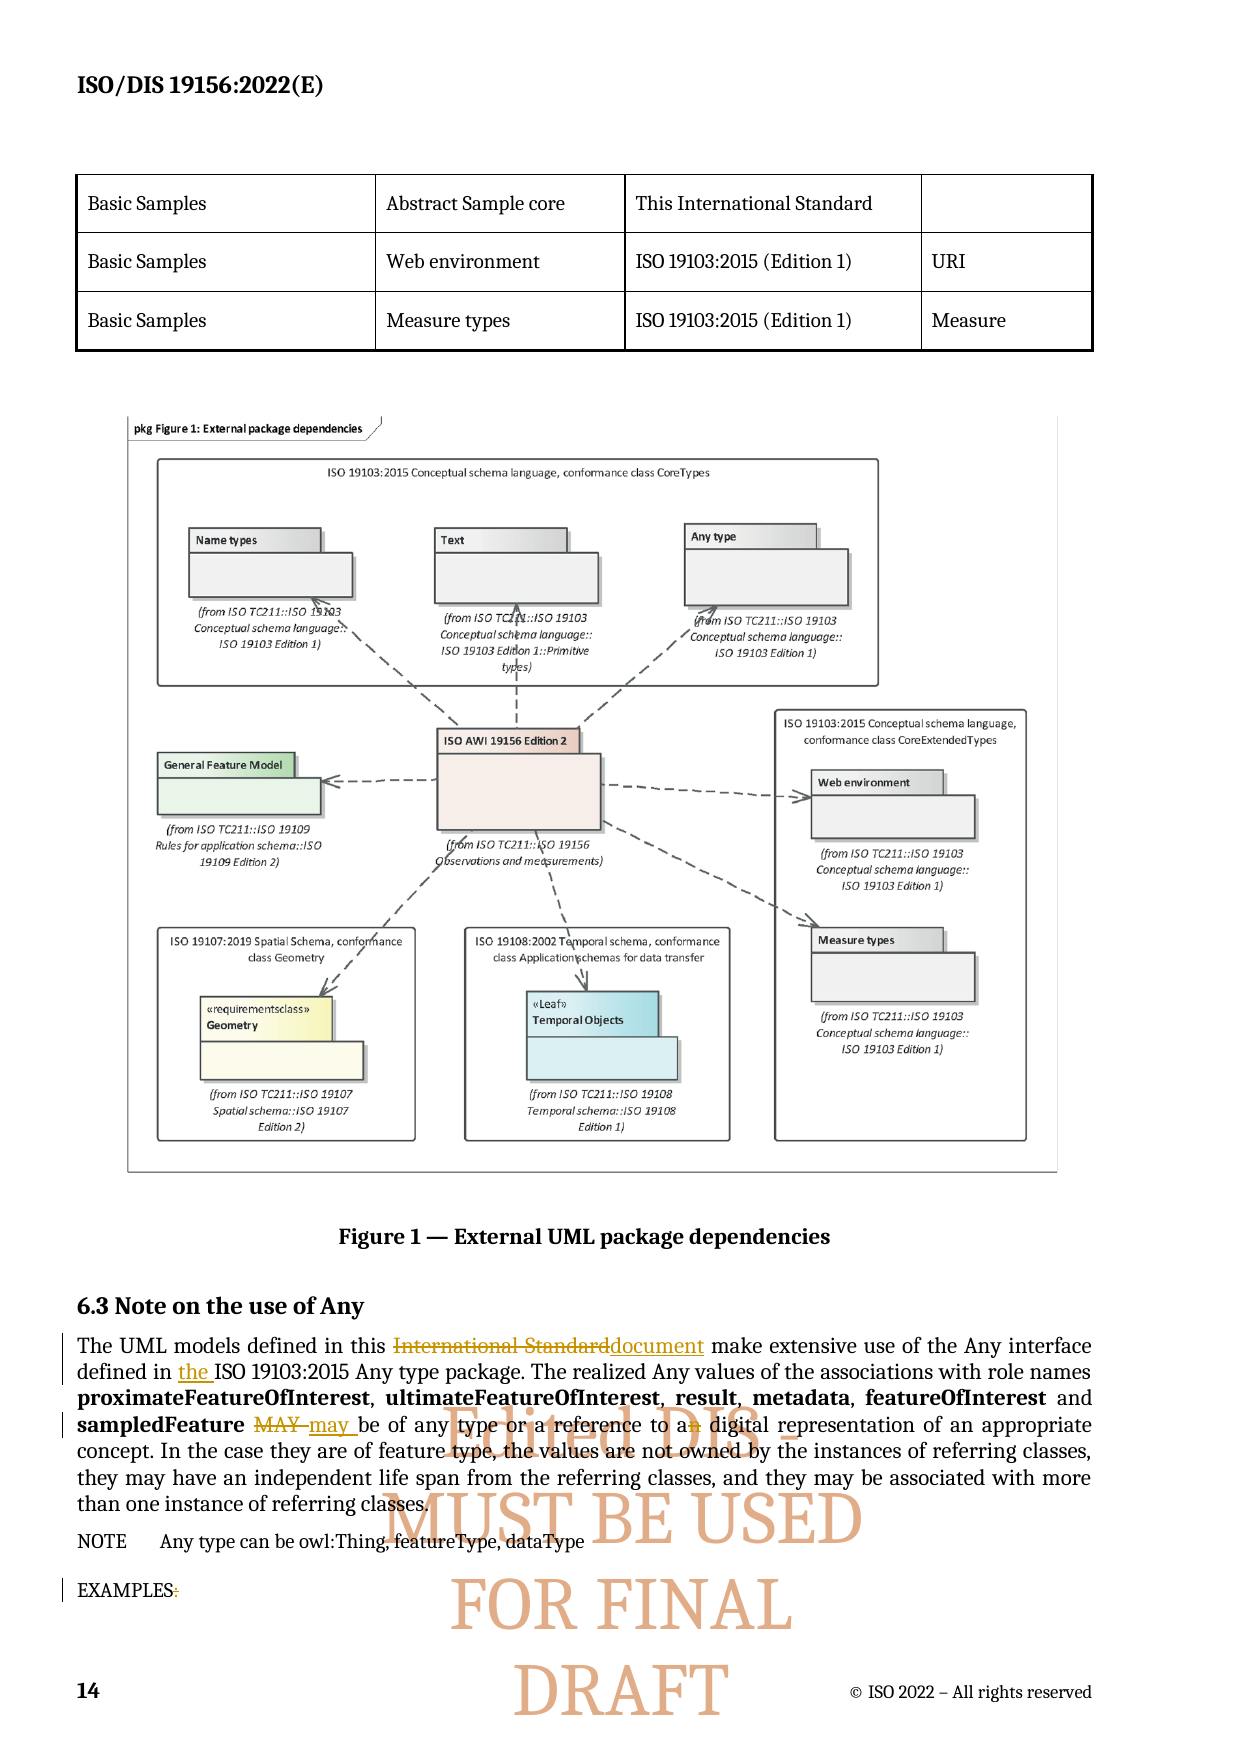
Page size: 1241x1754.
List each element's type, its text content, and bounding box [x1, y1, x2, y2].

table_cell Measure [922, 292, 1091, 349]
table_cell This International Standard [626, 175, 921, 232]
table_cell Basic Samples [78, 175, 375, 232]
table_cell Basic Samples [78, 233, 375, 291]
table_cell ISO 19103:2015 (Edition 1) [626, 233, 921, 291]
text EXAMPLES [77, 1578, 1092, 1602]
table_cell Web environment [376, 233, 624, 291]
text NOTE Any type can be owl:Thing, featureType, dataType [77, 1529, 1092, 1553]
table_cell Basic Samples [78, 292, 375, 349]
table_cell URI [922, 233, 1091, 291]
table_cell Measure types [376, 292, 624, 349]
text The UML models defined in this make extensive use of the Any interface defined in ISO 19103:2015 Any type package. The realized Any values of the associations with role names proximateFeatureOfInterest, ultimateFeatureOfInterest, result, metadata, featureOfInterest and sampledFeature be of any type or a reference to a digital representation of an appropriate concept. In the case they are of feature type, the values are not owned by the instances of referring classes, they may have an independent life span from the referring classes, and they may be associated with more than one instance of referring classes. [77, 1332, 1092, 1517]
title Figure 1 — External UML package dependencies [77, 1224, 1092, 1250]
table_cell ISO 19103:2015 (Edition 1) [626, 292, 921, 349]
table_cell Abstract Sample core [376, 175, 624, 232]
subtitle Note on the use of Any [77, 1294, 1092, 1320]
table_cell [922, 175, 1091, 232]
picture [111, 415, 1058, 1187]
